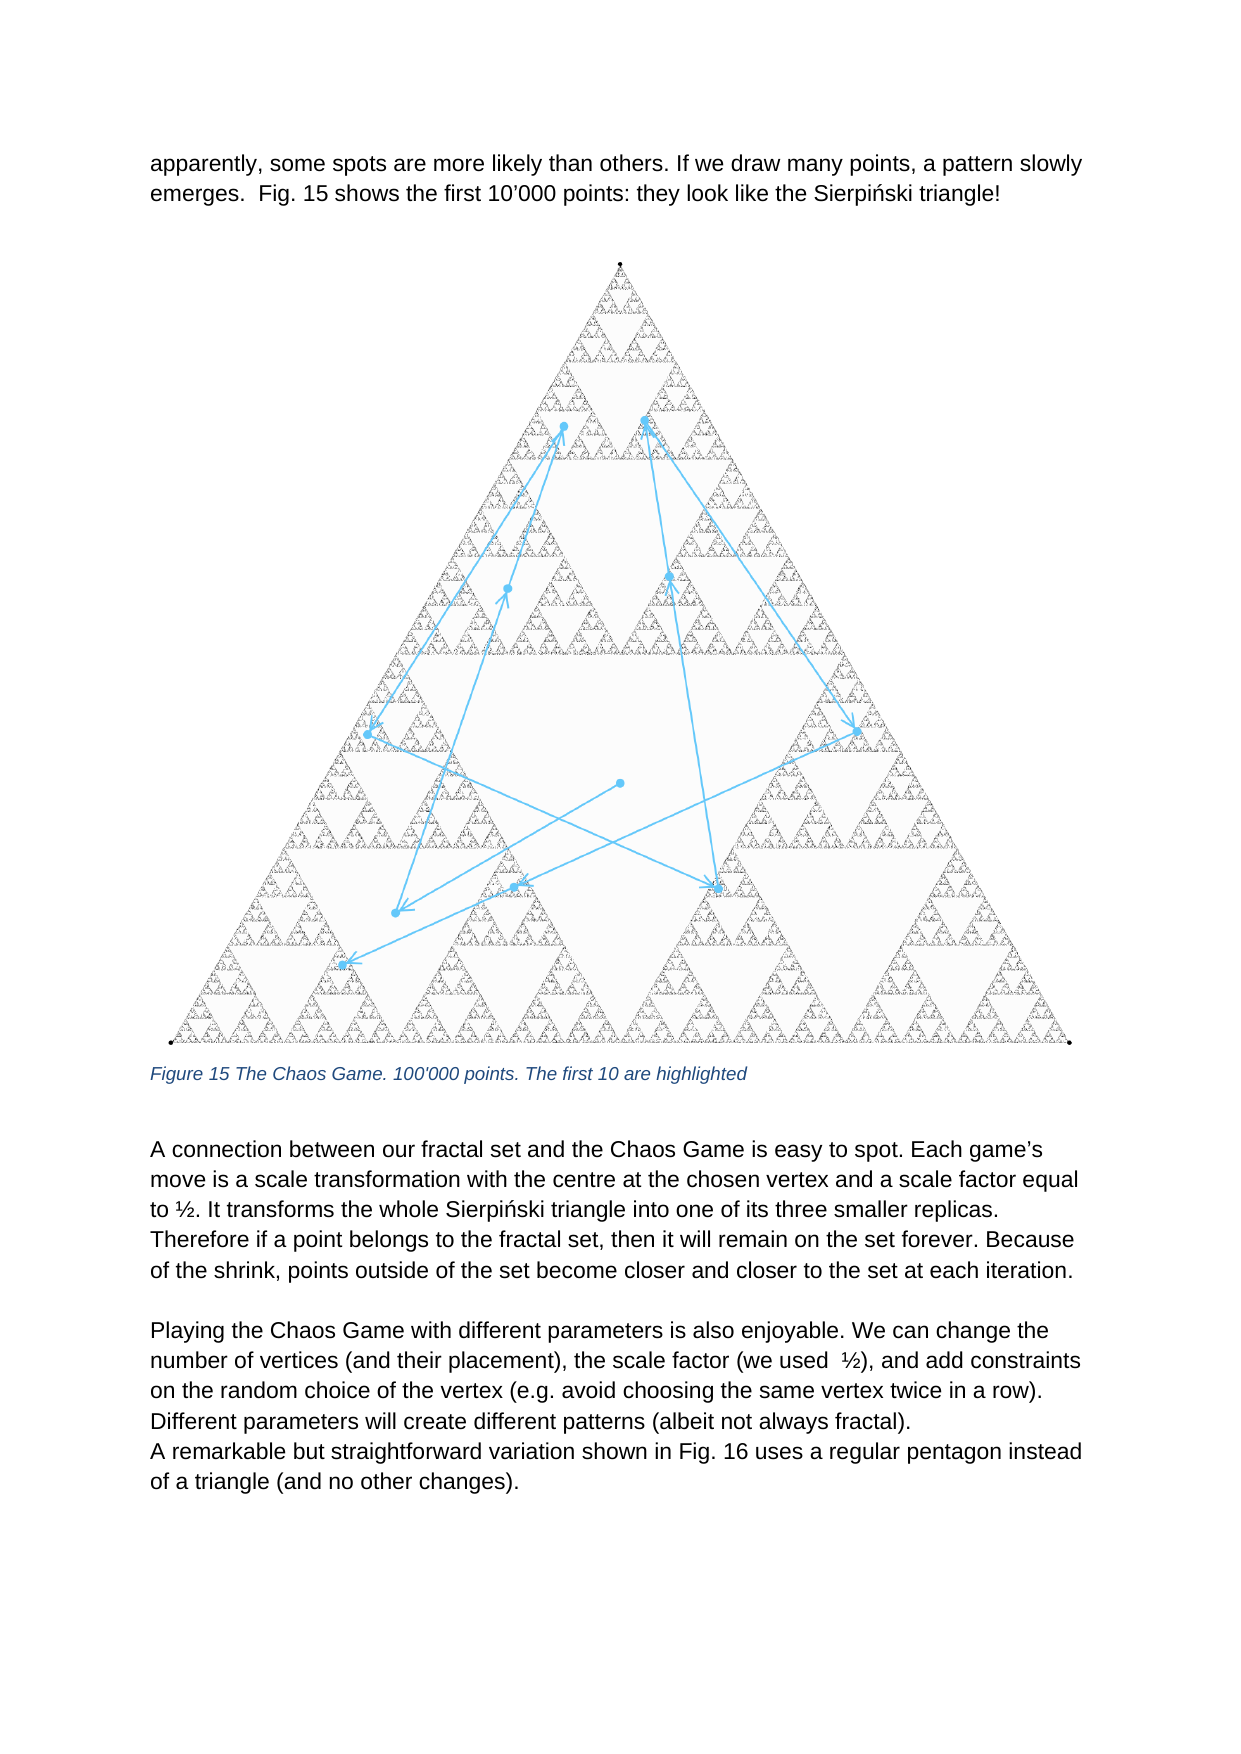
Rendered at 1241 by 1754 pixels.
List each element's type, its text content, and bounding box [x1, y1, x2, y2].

text A remarkable but straightforward variation shown in Fig. 16 uses a regular pentagon instead of a triangle (and no other changes). [150, 1438, 1090, 1494]
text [150, 150, 1090, 207]
text A connection between our fractal set and the Chaos Game is easy to spot. Each game’s move is a scale transformation with the centre at the chosen vertex and a scale factor equal to ½. It transforms the whole Sierpiński triangle into one of its three smaller replicas. Therefore if a point belongs to the fractal set, then it will remain on the set forever. Because of the shrink, points outside of the set become closer and closer to the set at each iteration. [150, 1136, 1090, 1283]
text Playing the Chaos Game with different parameters is also enjoyable. We can change the number of vertices (and their placement), the scale factor (we used ½), and add constraints on the random choice of the vertex (e.g. avoid choosing the same vertex twice in a row). Different parameters will create different patterns (albeit not always fractal). [150, 1317, 1090, 1434]
picture [150, 240, 1091, 1060]
text Figure 15 The Chaos Game. 100'000 points. The first 10 are highlighted [150, 1063, 1090, 1085]
